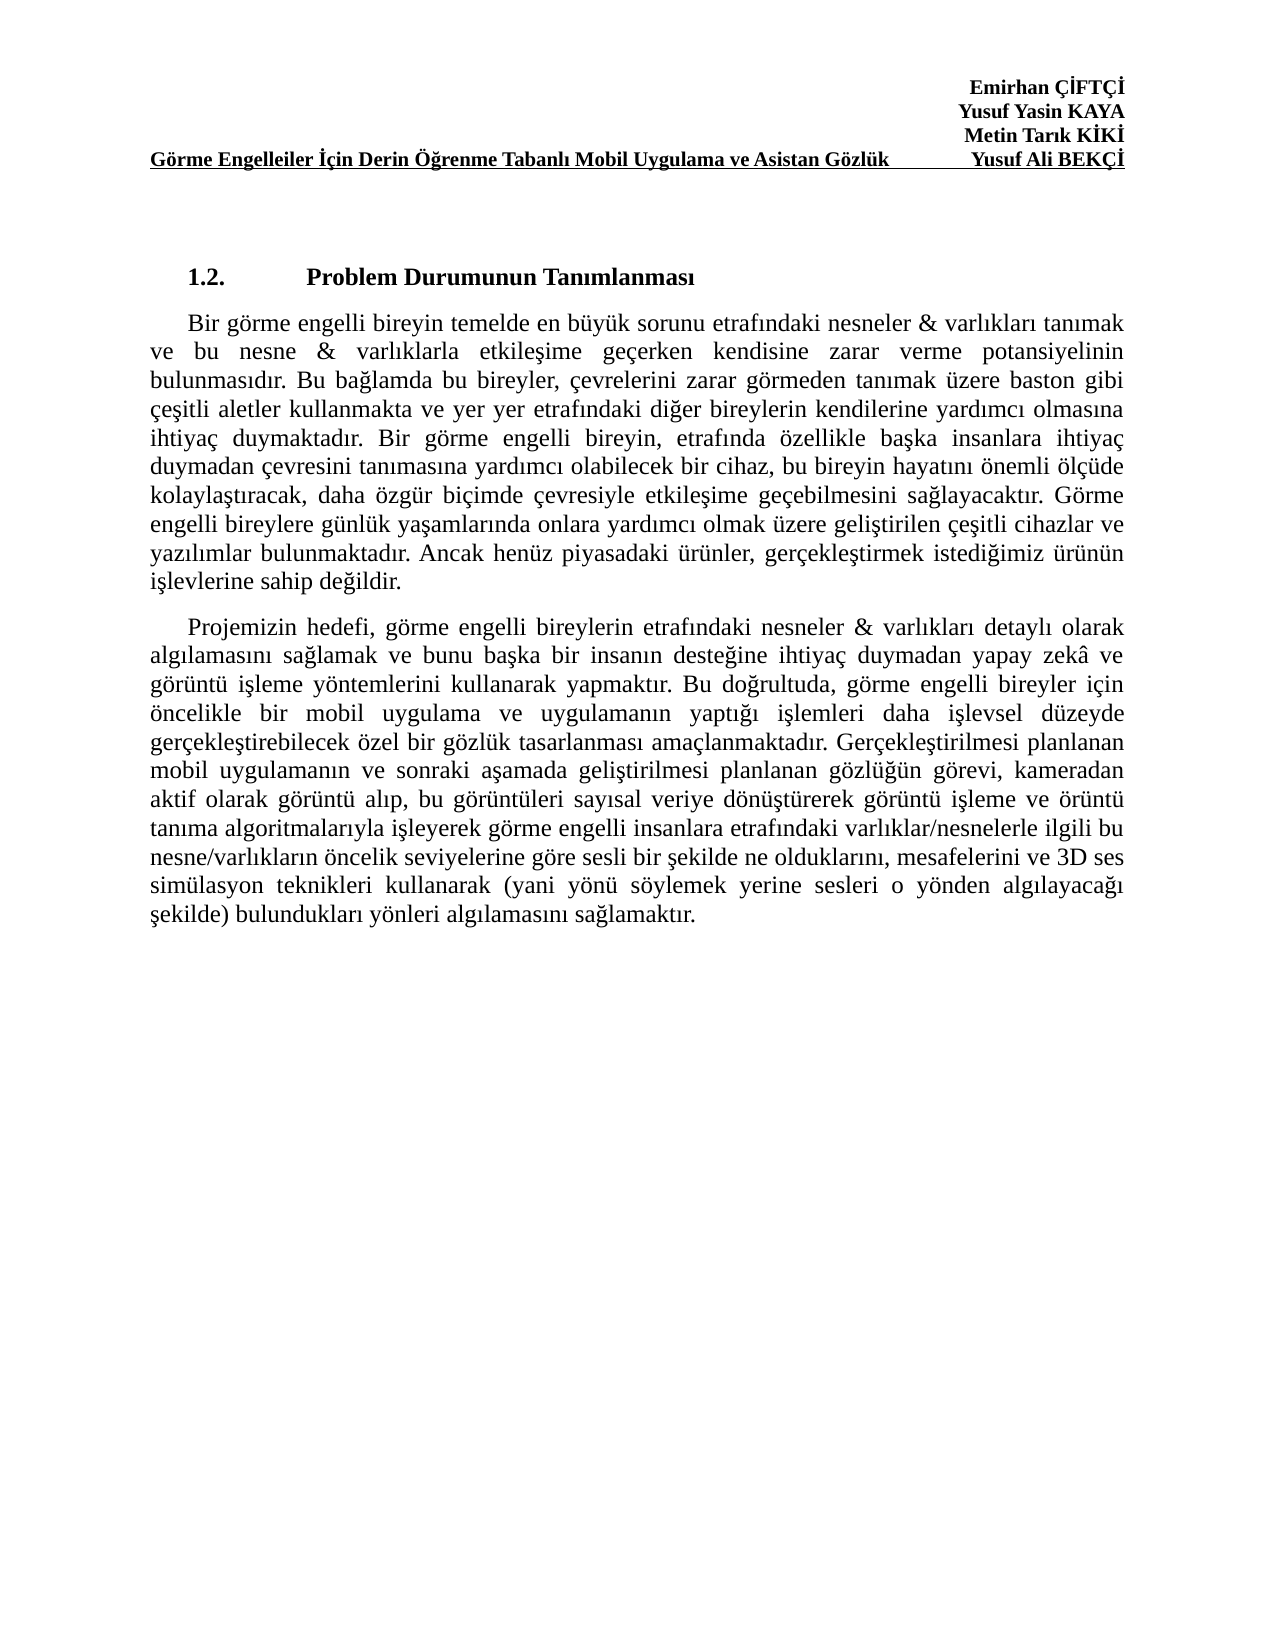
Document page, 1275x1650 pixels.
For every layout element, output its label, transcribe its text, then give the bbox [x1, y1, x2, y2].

text Projemizin hedefi, görme engelli bireylerin etrafındaki nesneler & varlıkları detaylı olarak algılamasını sağlamak ve bunu başka bir insanın desteğine ihtiyaç duymadan yapay zekâ ve görüntü işleme yöntemlerini kullanarak yapmaktır. Bu doğrultuda, görme engelli bireyler için öncelikle bir mobil uygulama ve uygulamanın yaptığı işlemleri daha işlevsel düzeyde gerçekleştirebilecek özel bir gözlük tasarlanması amaçlanmaktadır. Gerçekleştirilmesi planlanan mobil uygulamanın ve sonraki aşamada geliştirilmesi planlanan gözlüğün görevi, kameradan aktif olarak görüntü alıp, bu görüntüleri sayısal veriye dönüştürerek görüntü işleme ve örüntü tanıma algoritmalarıyla işleyerek görme engelli insanlara etrafındaki varlıklar/nesnelerle ilgili bu nesne/varlıkların öncelik seviyelerine göre sesli bir şekilde ne olduklarını, mesafelerini ve 3D ses simülasyon teknikleri kullanarak (yani yönü söylemek yerine sesleri o yönden algılayacağı şekilde) bulundukları yönleri algılamasını sağlamaktır. [150, 612, 1125, 928]
list Problem Durumunun Tanımlanması [187, 262, 1125, 291]
text Bir görme engelli bireyin temelde en büyük sorunu etrafındaki nesneler & varlıkları tanımak ve bu nesne & varlıklarla etkileşime geçerken kendisine zarar verme potansiyelinin bulunmasıdır. Bu bağlamda bu bireyler, çevrelerini zarar görmeden tanımak üzere baston gibi çeşitli aletler kullanmakta ve yer yer etrafındaki diğer bireylerin kendilerine yardımcı olmasına ihtiyaç duymaktadır. Bir görme engelli bireyin, etrafında özellikle başka insanlara ihtiyaç duymadan çevresini tanımasına yardımcı olabilecek bir cihaz, bu bireyin hayatını önemli ölçüde kolaylaştıracak, daha özgür biçimde çevresiyle etkileşime geçebilmesini sağlayacaktır. Görme engelli bireylere günlük yaşamlarında onlara yardımcı olmak üzere geliştirilen çeşitli cihazlar ve yazılımlar bulunmaktadır. Ancak henüz piyasadaki ürünler, gerçekleştirmek istediğimiz ürünün işlevlerine sahip değildir. [150, 308, 1125, 595]
